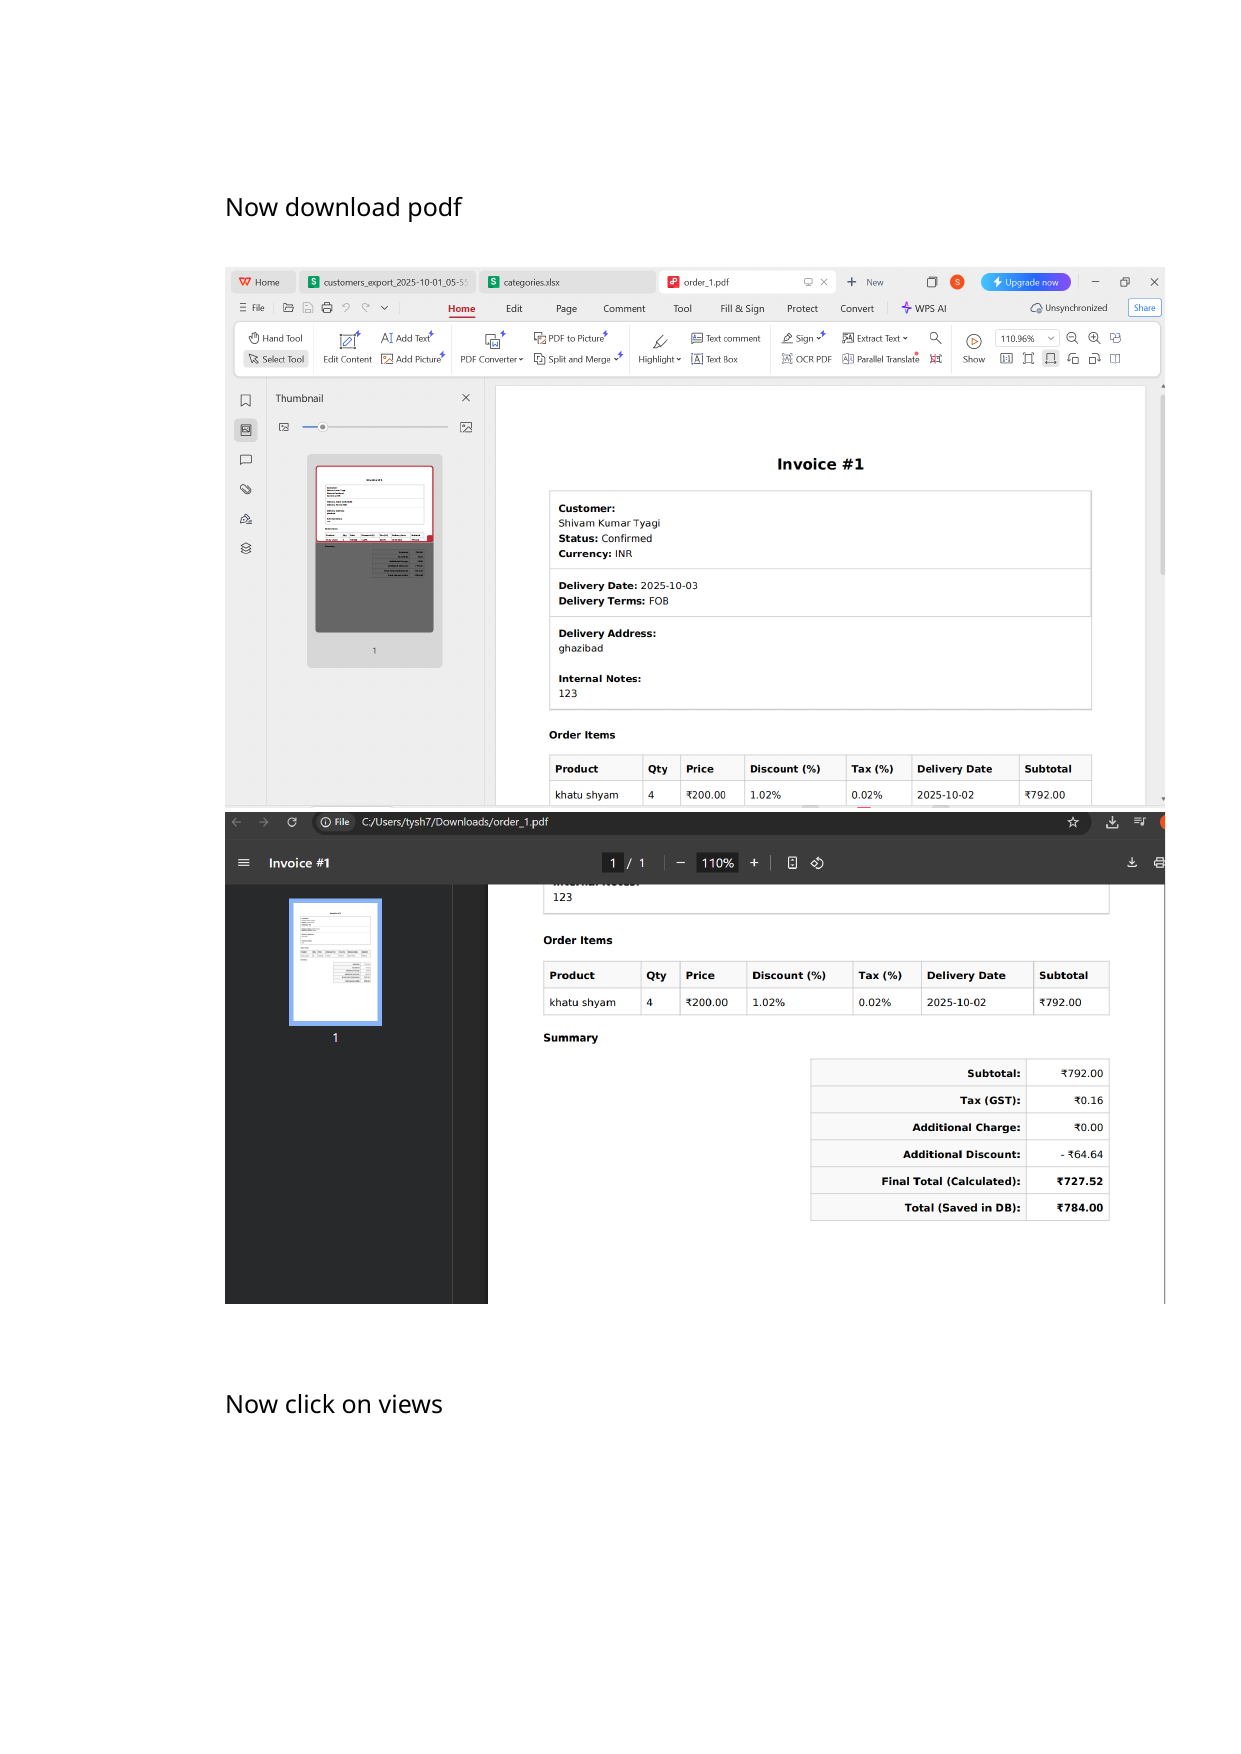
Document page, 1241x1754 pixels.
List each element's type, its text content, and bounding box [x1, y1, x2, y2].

picture [225, 267, 1166, 808]
list Now click on views [225, 1387, 1090, 1421]
picture [225, 812, 1166, 1304]
list Now download podf [225, 189, 1090, 223]
